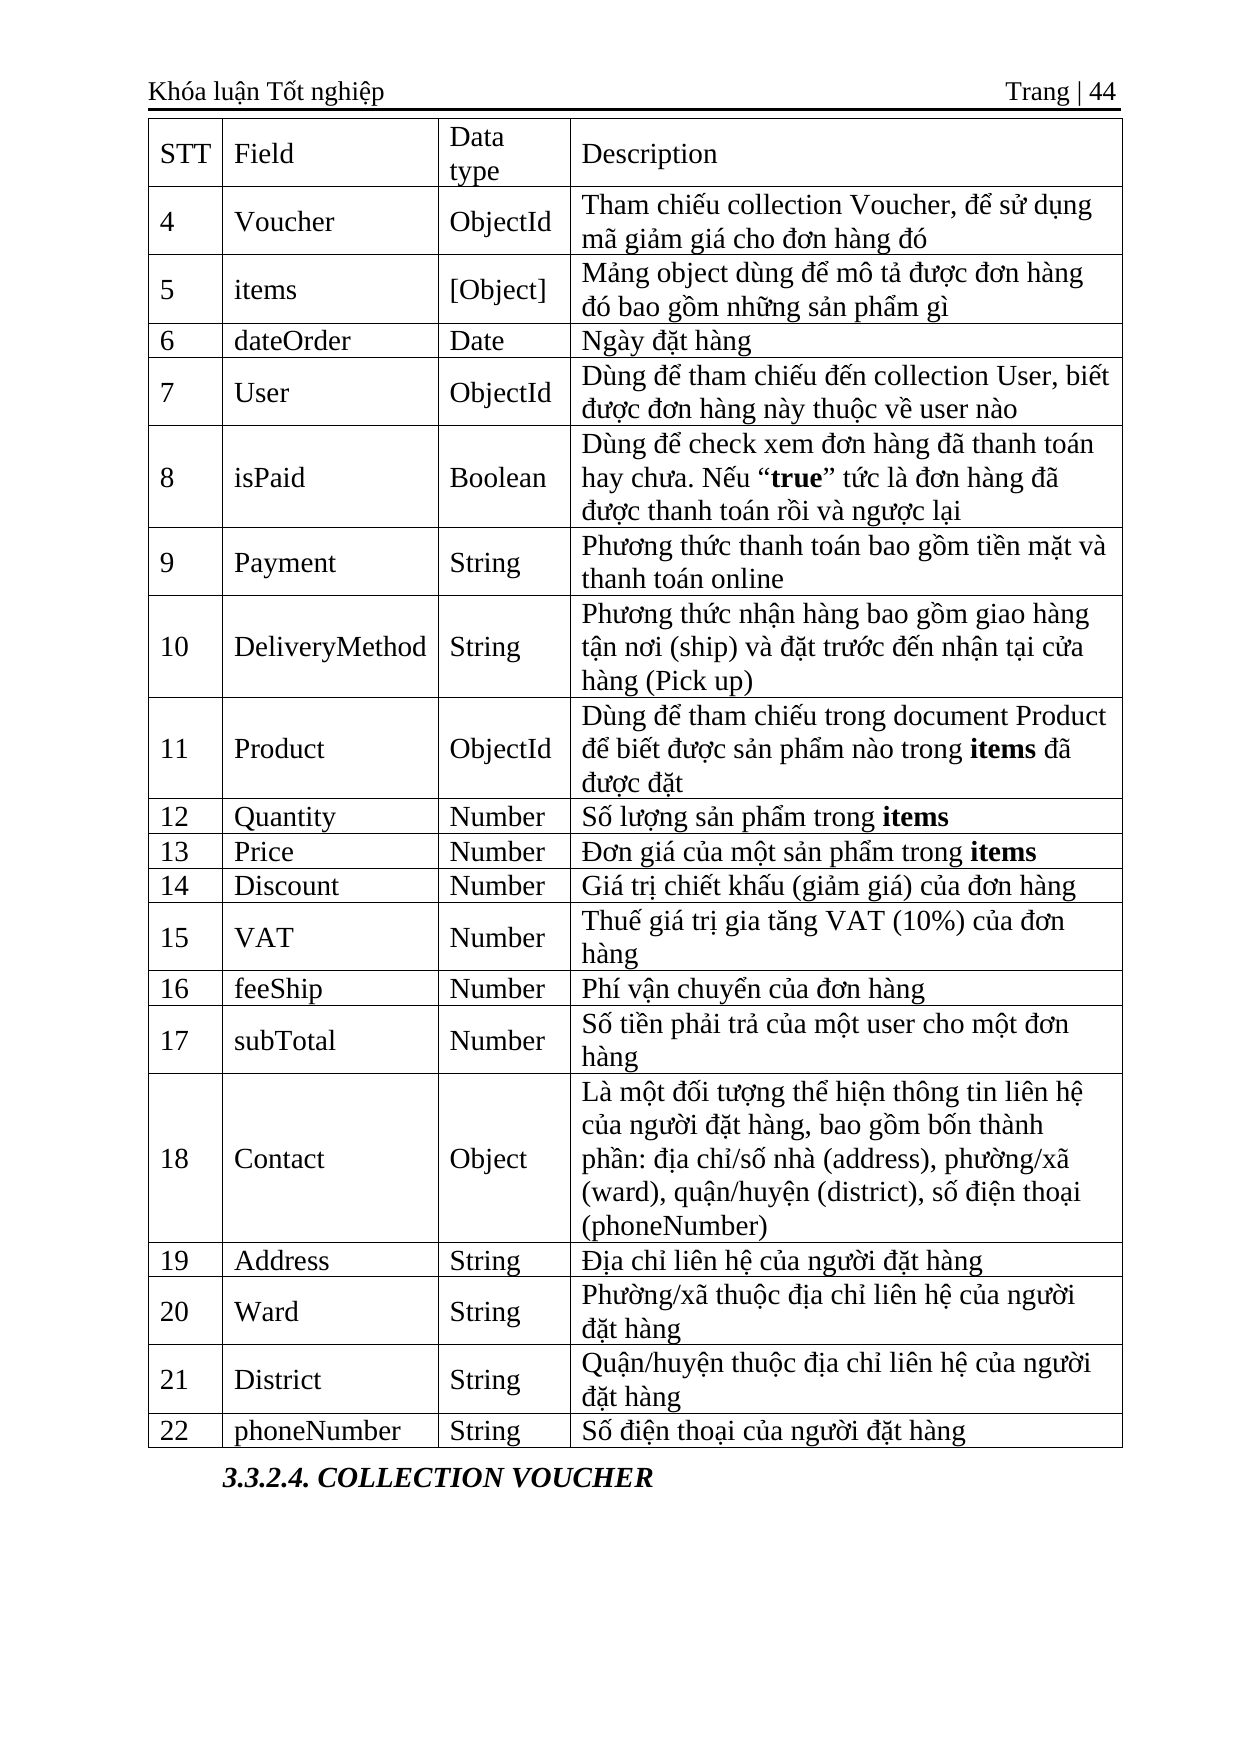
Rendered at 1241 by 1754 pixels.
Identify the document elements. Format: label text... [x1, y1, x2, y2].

table_cell phoneNumber [223, 1414, 438, 1447]
table_cell Date [439, 324, 570, 357]
table_cell Phương thức nhận hàng bao gồm giao hàng tận nơi (ship) và đặt trước đến nhận tại cửa hàng (Pick up) [571, 596, 1122, 697]
table_cell [Object] [439, 255, 570, 322]
table_cell Số lượng sản phẩm trong items [571, 799, 1122, 833]
table_cell items [223, 255, 438, 322]
table_cell String [439, 528, 570, 595]
table_cell 15 [149, 903, 222, 970]
table_header Description [571, 119, 1122, 186]
table_cell Object [439, 1074, 570, 1242]
table_cell Number [439, 903, 570, 970]
table_cell User [223, 358, 438, 425]
table_cell Ngày đặt hàng [571, 324, 1122, 357]
table_cell Ward [223, 1277, 438, 1344]
table_cell 6 [149, 324, 222, 357]
table_cell dateOrder [223, 324, 438, 357]
table_cell Quận/huyện thuộc địa chỉ liên hệ của người đặt hàng [571, 1345, 1122, 1412]
table_cell Number [439, 869, 570, 902]
table_cell String [439, 1243, 570, 1276]
table_cell 19 [149, 1243, 222, 1276]
table_cell 21 [149, 1345, 222, 1412]
table_cell 9 [149, 528, 222, 595]
table_cell ObjectId [439, 358, 570, 425]
table_cell VAT [223, 903, 438, 970]
table_cell String [439, 1277, 570, 1344]
table_header Data type [439, 119, 570, 186]
table_cell String [439, 596, 570, 697]
table_cell Number [439, 799, 570, 833]
table_cell Số tiền phải trả của một user cho một đơn hàng [571, 1006, 1122, 1073]
table_cell 5 [149, 255, 222, 322]
table_cell 16 [149, 971, 222, 1005]
table_cell Number [439, 834, 570, 867]
table_cell feeShip [223, 971, 438, 1005]
table_cell String [439, 1345, 570, 1412]
table_cell Contact [223, 1074, 438, 1242]
table_cell 17 [149, 1006, 222, 1073]
table_cell Price [223, 834, 438, 867]
table_cell 22 [149, 1414, 222, 1447]
table_cell Payment [223, 528, 438, 595]
table_cell Là một đối tượng thể hiện thông tin liên hệ của người đặt hàng, bao gồm bốn thành phần: địa chỉ/số nhà (address), phường/xã (ward), quận/huyện (district), số điện thoại (phoneNumber) [571, 1074, 1122, 1242]
table_cell Voucher [223, 187, 438, 254]
table_cell Boolean [439, 426, 570, 527]
table_cell 4 [149, 187, 222, 254]
table_cell 20 [149, 1277, 222, 1344]
table_cell 18 [149, 1074, 222, 1242]
table_cell Số điện thoại của người đặt hàng [571, 1414, 1122, 1447]
table_cell Mảng object dùng để mô tả được đơn hàng đó bao gồm những sản phẩm gì [571, 255, 1122, 322]
table_cell isPaid [223, 426, 438, 527]
table_cell 11 [149, 698, 222, 798]
table_cell Địa chỉ liên hệ của người đặt hàng [571, 1243, 1122, 1276]
table_cell ObjectId [439, 698, 570, 798]
table_cell Address [223, 1243, 438, 1276]
table_cell Đơn giá của một sản phẩm trong items [571, 834, 1122, 867]
table_cell ObjectId [439, 187, 570, 254]
table_cell 14 [149, 869, 222, 902]
table_cell Number [439, 971, 570, 1005]
table_cell 7 [149, 358, 222, 425]
table_cell District [223, 1345, 438, 1412]
table_cell Giá trị chiết khấu (giảm giá) của đơn hàng [571, 869, 1122, 902]
table_cell Phương thức thanh toán bao gồm tiền mặt và thanh toán online [571, 528, 1122, 595]
table_cell 10 [149, 596, 222, 697]
table_cell Dùng để tham chiếu trong document Product để biết được sản phẩm nào trong items đã được đặt [571, 698, 1122, 798]
table_cell Product [223, 698, 438, 798]
table_cell Discount [223, 869, 438, 902]
table_cell Tham chiếu collection Voucher, để sử dụng mã giảm giá cho đơn hàng đó [571, 187, 1122, 254]
table_cell 8 [149, 426, 222, 527]
table_header STT [149, 119, 222, 186]
table_cell Dùng để check xem đơn hàng đã thanh toán hay chưa. Nếu “true” tức là đơn hàng đã được thanh toán rồi và ngược lại [571, 426, 1122, 527]
table_cell Dùng để tham chiếu đến collection User, biết được đơn hàng này thuộc về user nào [571, 358, 1122, 425]
table_cell Phường/xã thuộc địa chỉ liên hệ của người đặt hàng [571, 1277, 1122, 1344]
table_cell Quantity [223, 799, 438, 833]
table_cell 12 [149, 799, 222, 833]
list COLLECTION VOUCHER [223, 1461, 1122, 1494]
table_cell Number [439, 1006, 570, 1073]
table_header Field [223, 119, 438, 186]
table_cell DeliveryMethod [223, 596, 438, 697]
table_cell 13 [149, 834, 222, 867]
table_cell Thuế giá trị gia tăng VAT (10%) của đơn hàng [571, 903, 1122, 970]
table_cell subTotal [223, 1006, 438, 1073]
table_cell String [439, 1414, 570, 1447]
table_cell Phí vận chuyển của đơn hàng [571, 971, 1122, 1005]
